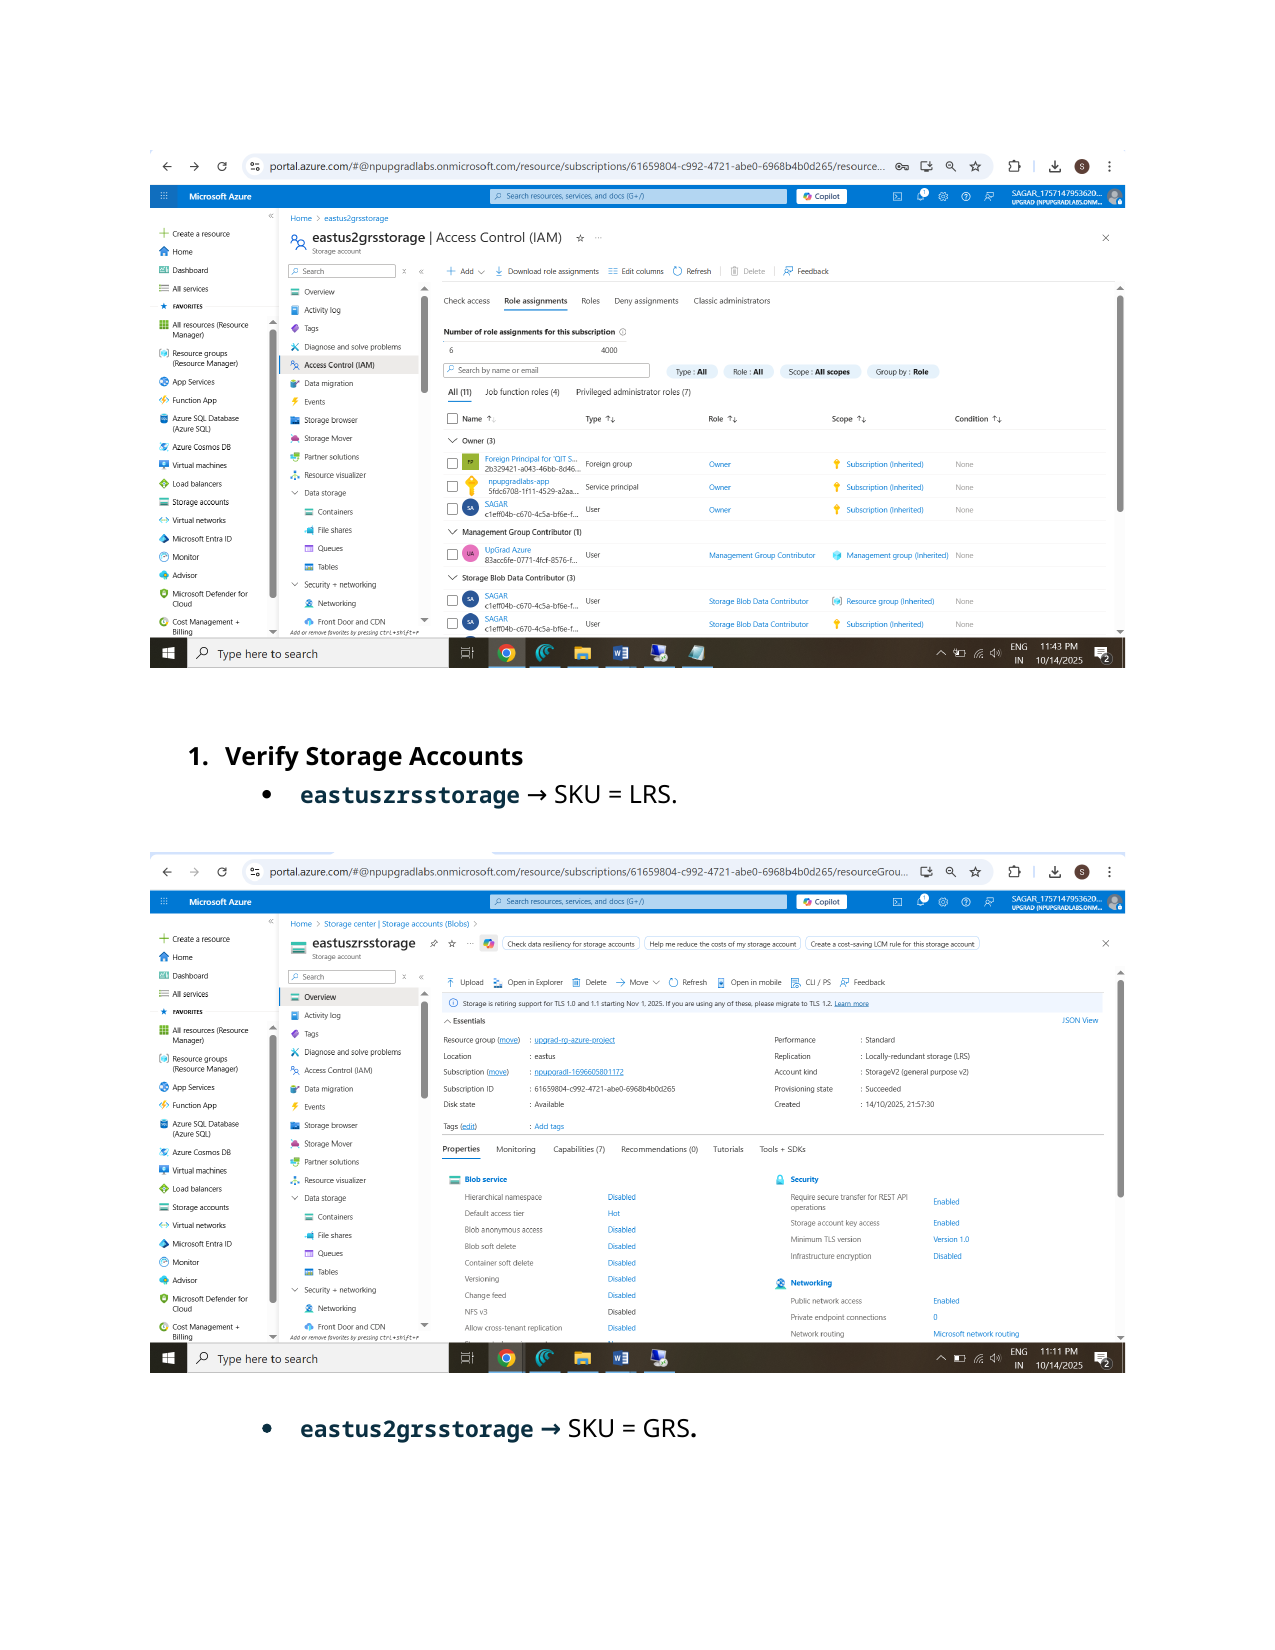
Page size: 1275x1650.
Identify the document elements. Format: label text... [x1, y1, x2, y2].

picture [150, 852, 1125, 1373]
list Verify Storage Accounts [187, 739, 1125, 773]
list eastuszrsstorage → SKU = LRS. [262, 777, 1125, 811]
list eastus2grsstorage → SKU = GRS. [262, 1410, 1125, 1444]
picture [150, 150, 1125, 668]
